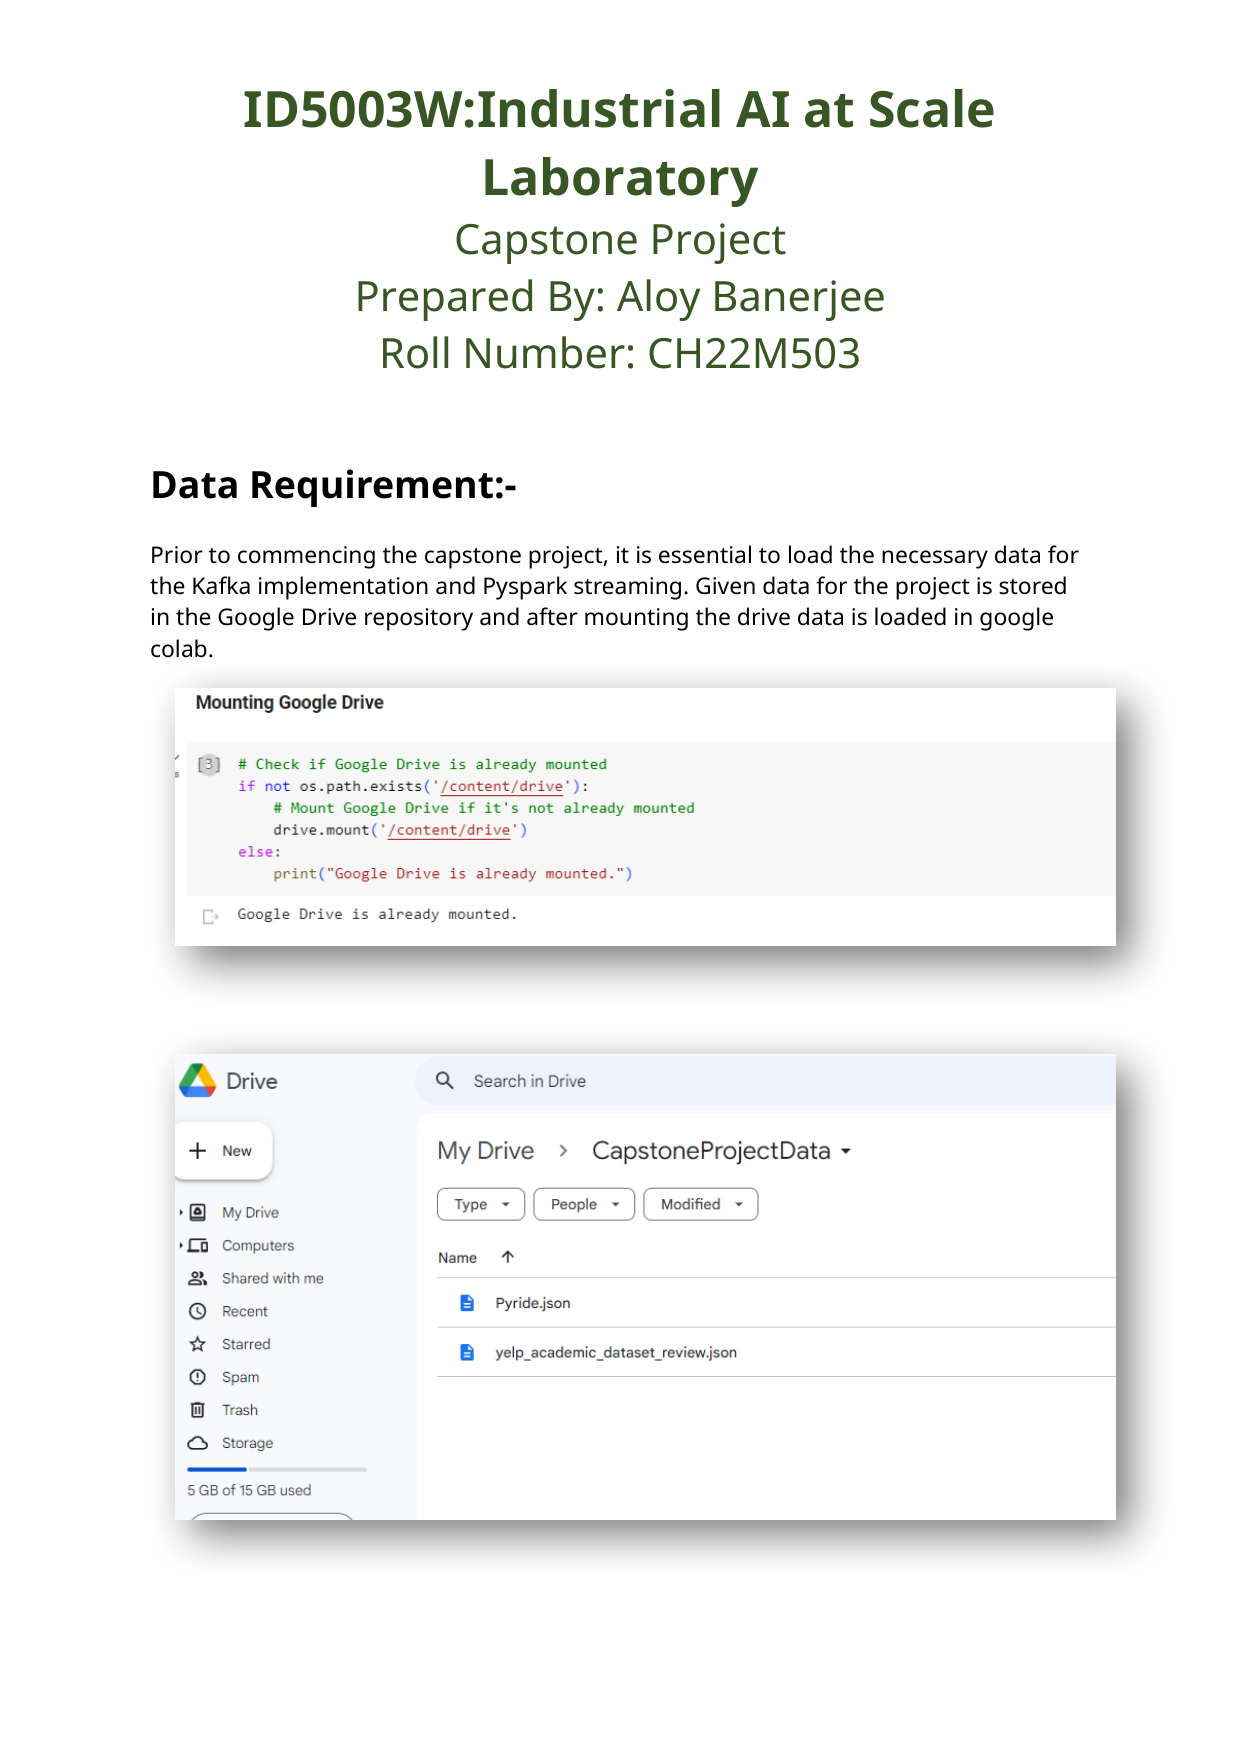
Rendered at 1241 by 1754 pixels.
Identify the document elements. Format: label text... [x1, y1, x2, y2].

text Data Requirement:- [150, 459, 1090, 510]
picture [175, 1054, 1116, 1520]
picture [175, 688, 1116, 946]
